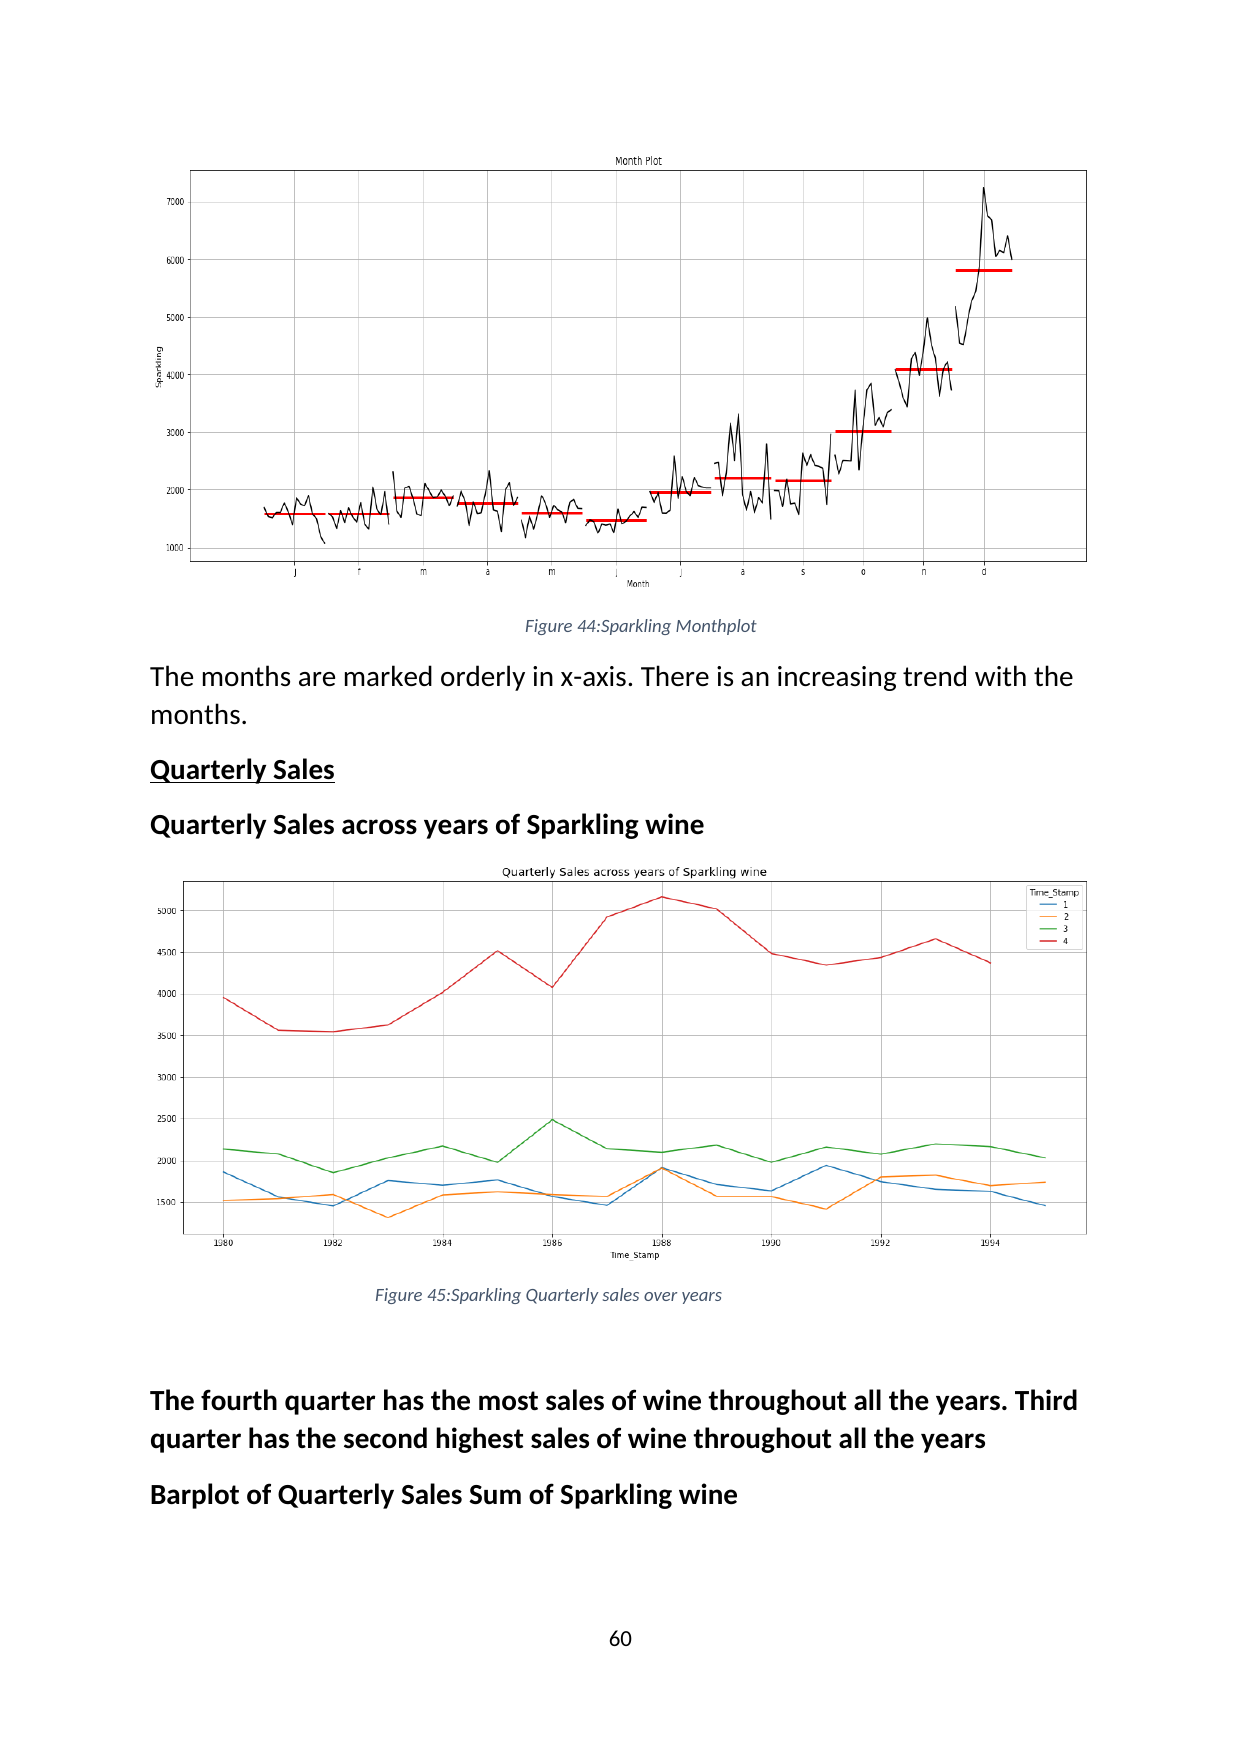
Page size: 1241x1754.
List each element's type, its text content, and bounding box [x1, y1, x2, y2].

text Quarterly Sales [150, 751, 1090, 787]
picture [150, 150, 1091, 595]
text Quarterly Sales across years of Sparkling wine [150, 806, 1090, 842]
picture [150, 861, 1091, 1265]
text The fourth quarter has the most sales of wine throughout all the years. Third quarter has the second highest sales of wine throughout all the years [150, 1382, 1090, 1456]
text Barplot of Quarterly Sales Sum of Sparkling wine [150, 1476, 1090, 1511]
text The months are marked orderly in x-axis. There is an increasing trend with the months. [150, 658, 1090, 732]
